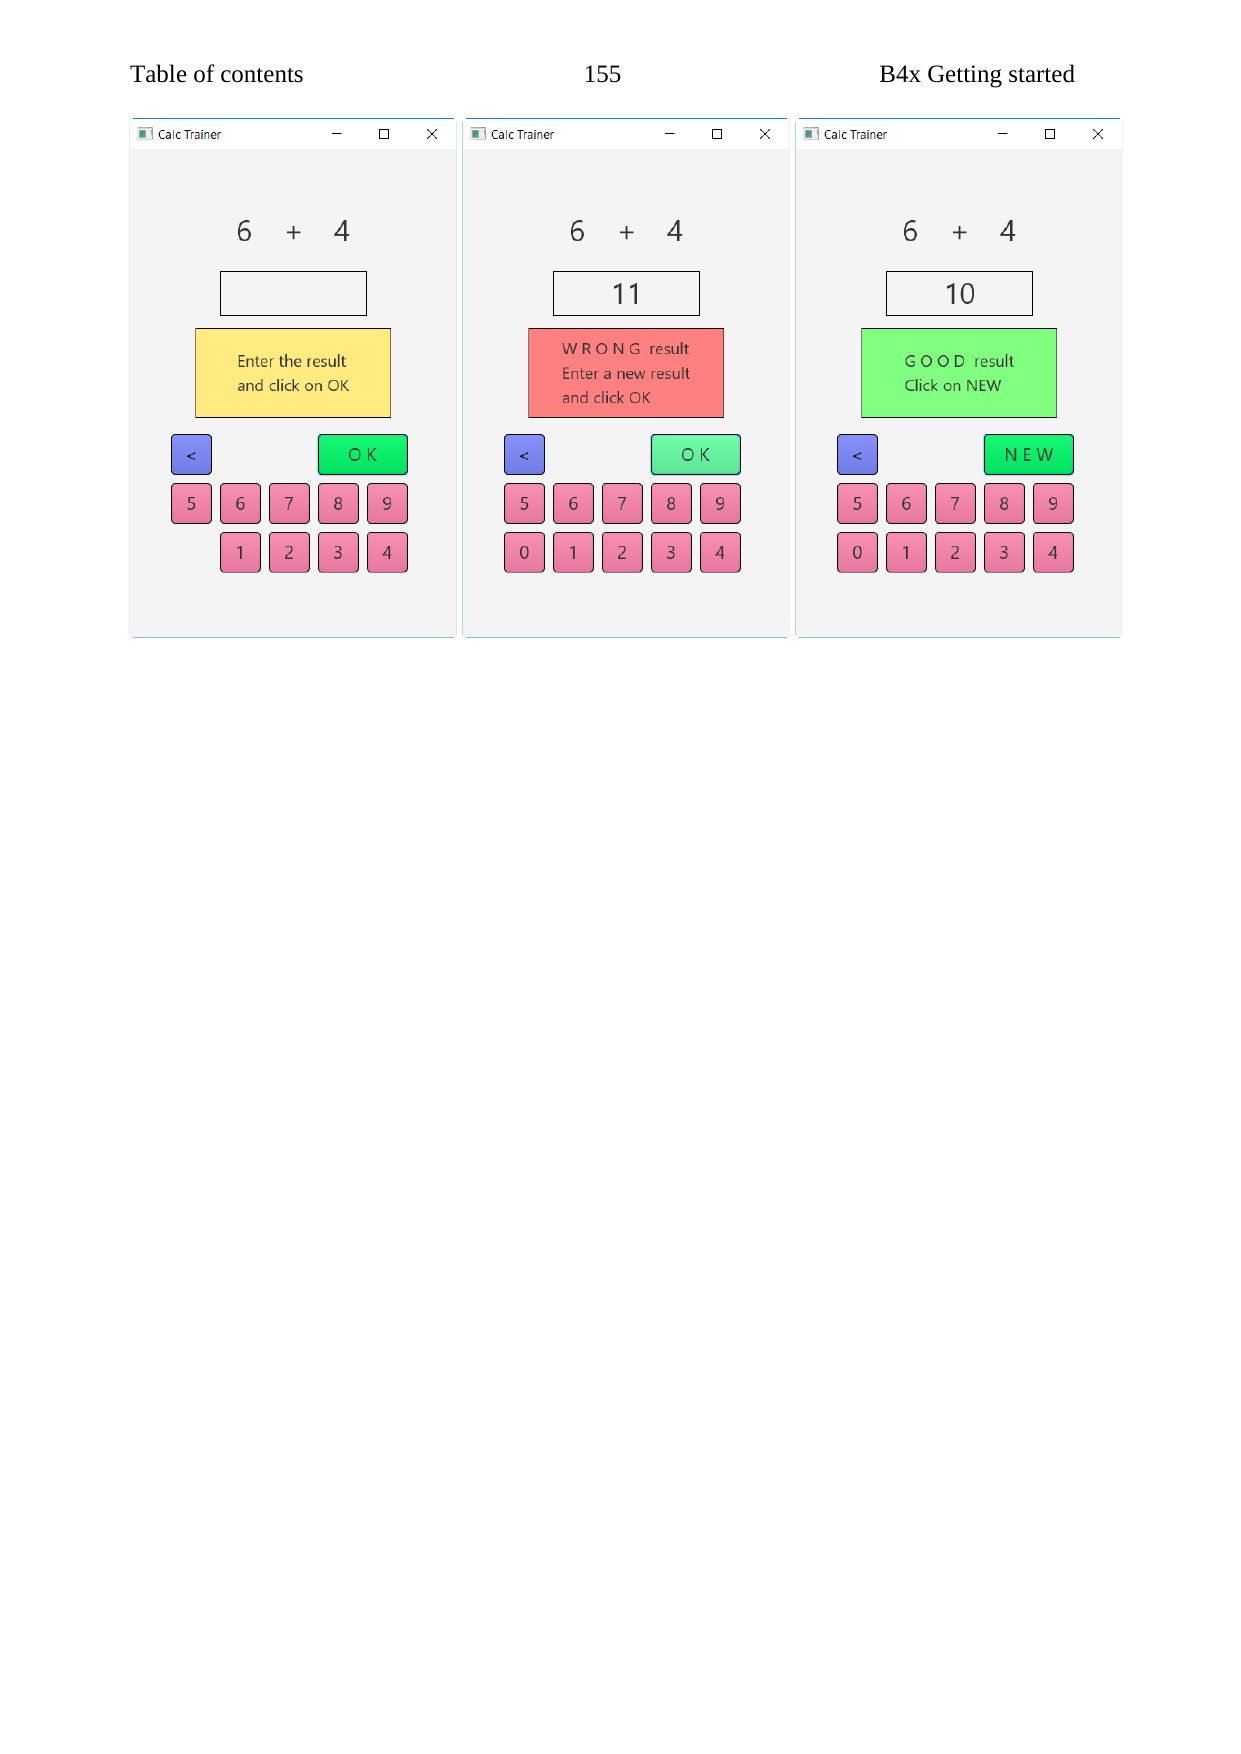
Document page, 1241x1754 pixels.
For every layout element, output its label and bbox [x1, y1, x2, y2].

picture [129, 118, 457, 638]
picture [462, 118, 790, 638]
picture [795, 118, 1123, 638]
